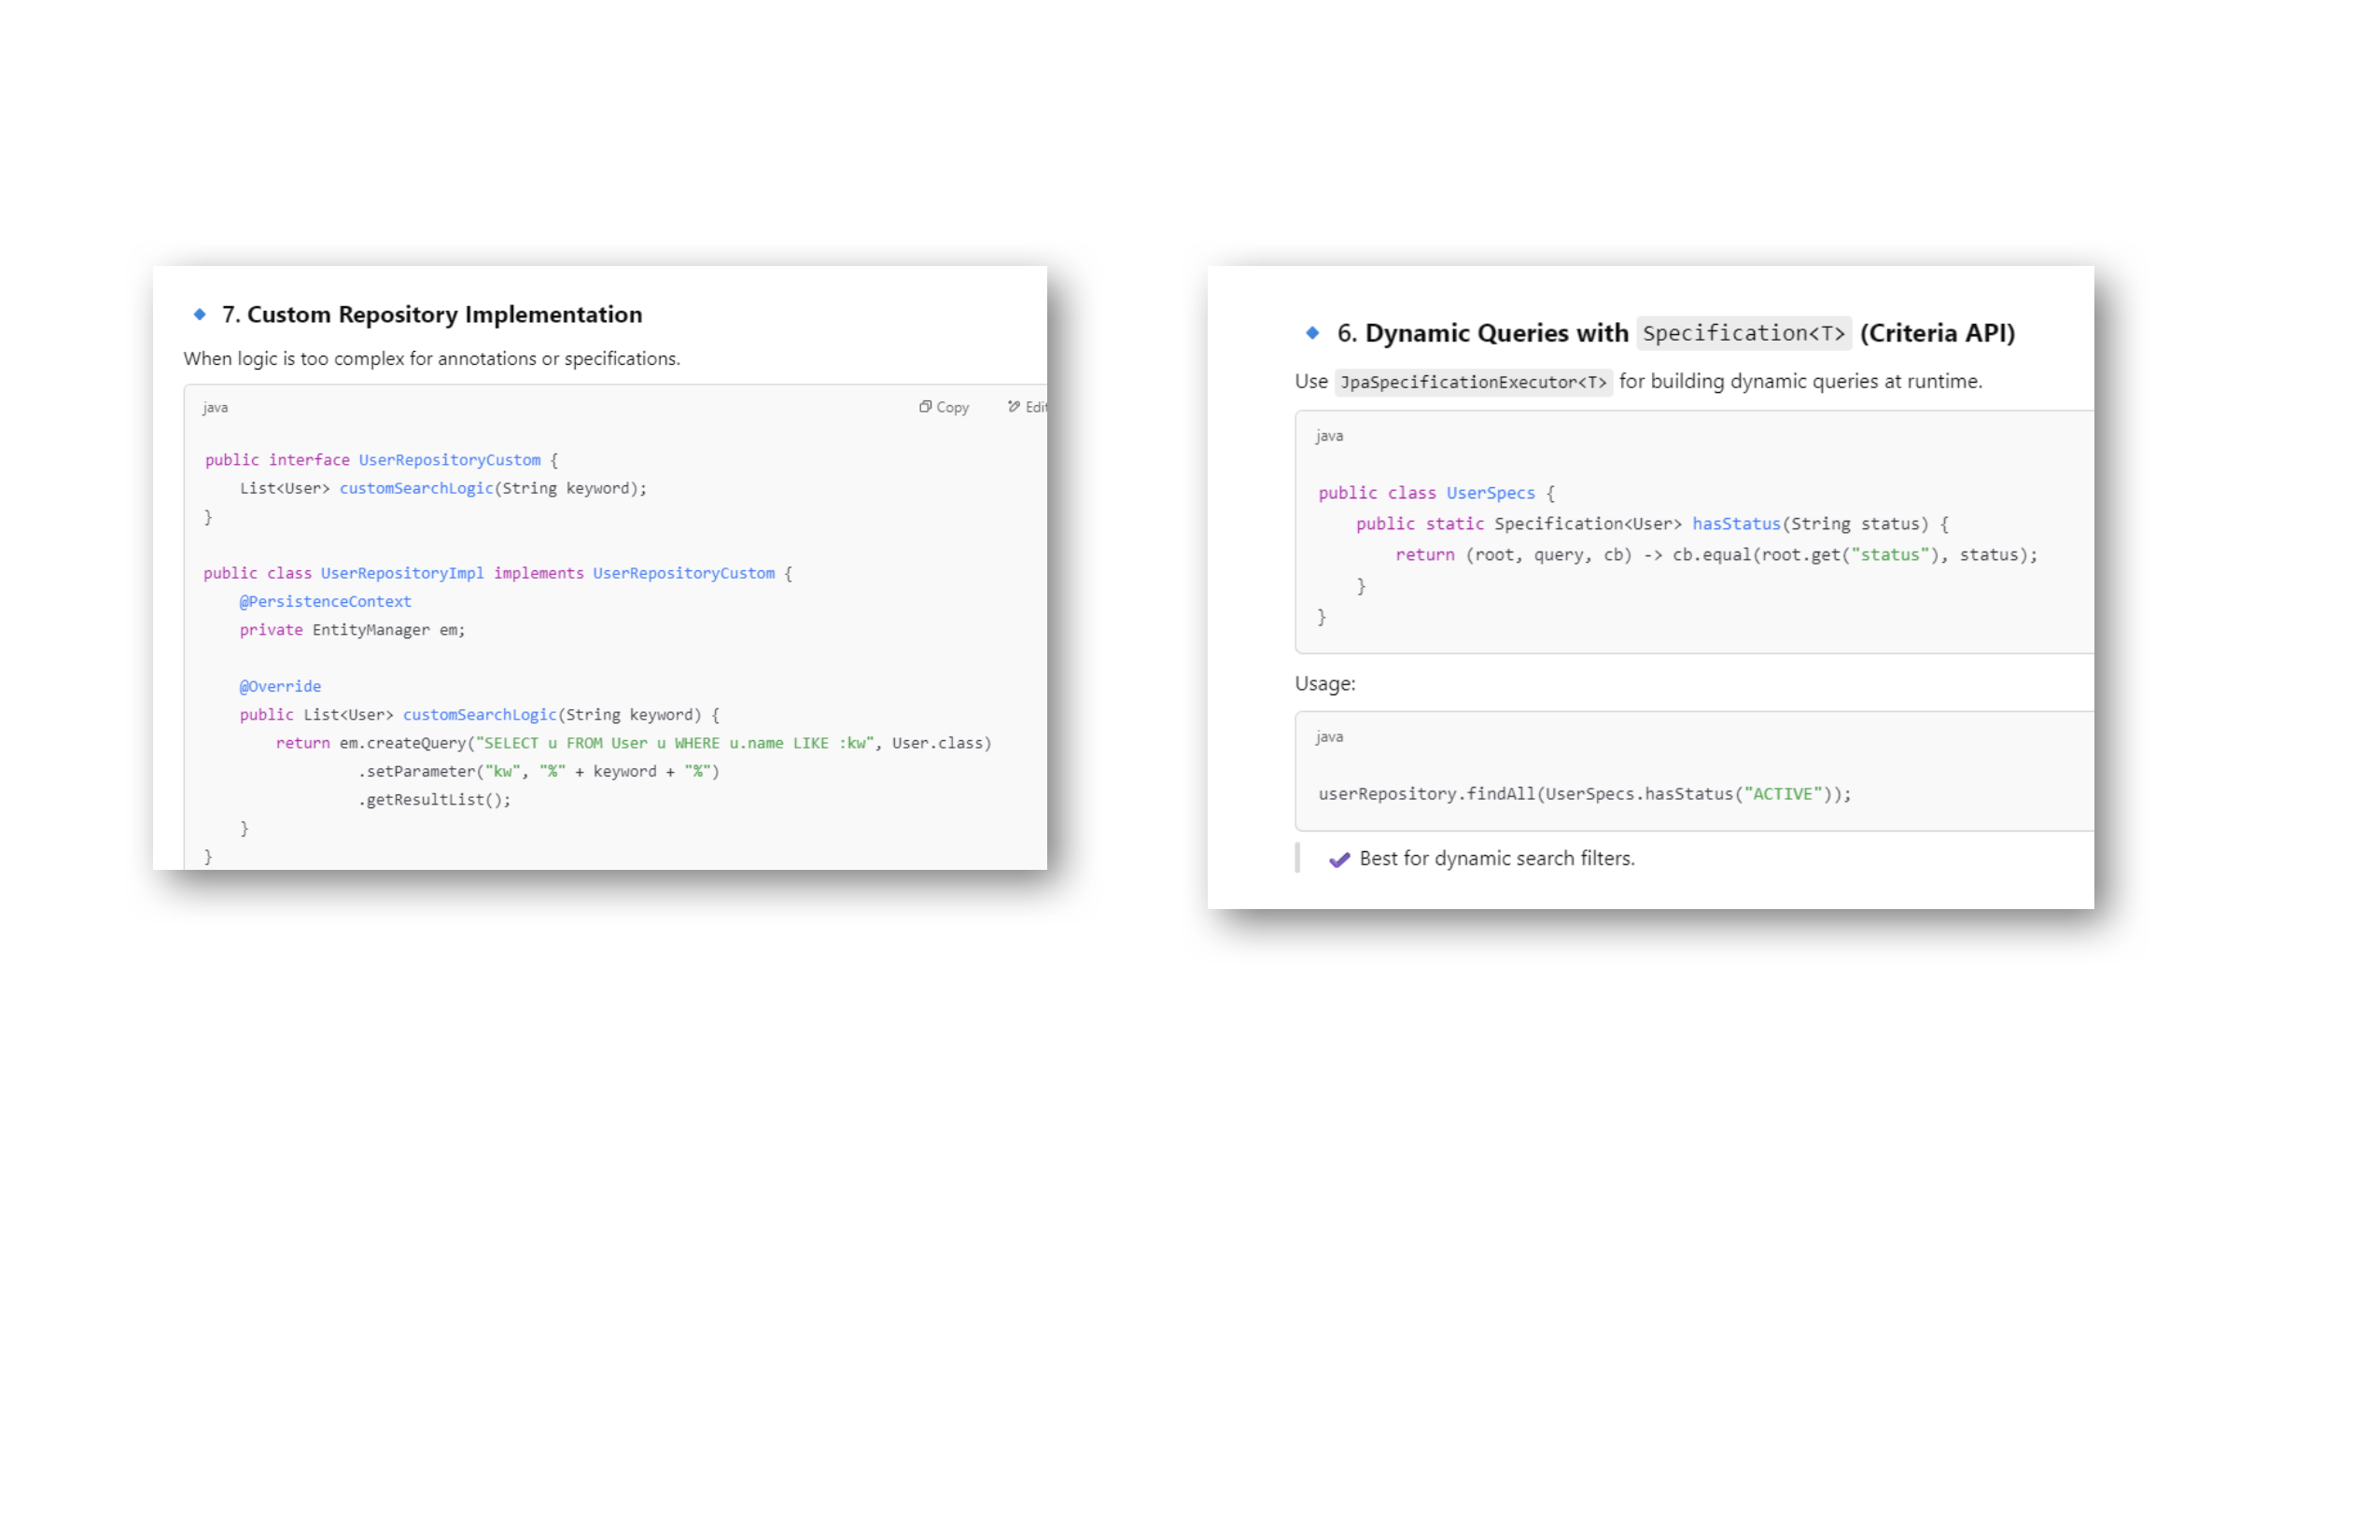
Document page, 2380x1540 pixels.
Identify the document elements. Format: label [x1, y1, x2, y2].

picture [153, 266, 1047, 870]
picture [1208, 266, 2094, 909]
